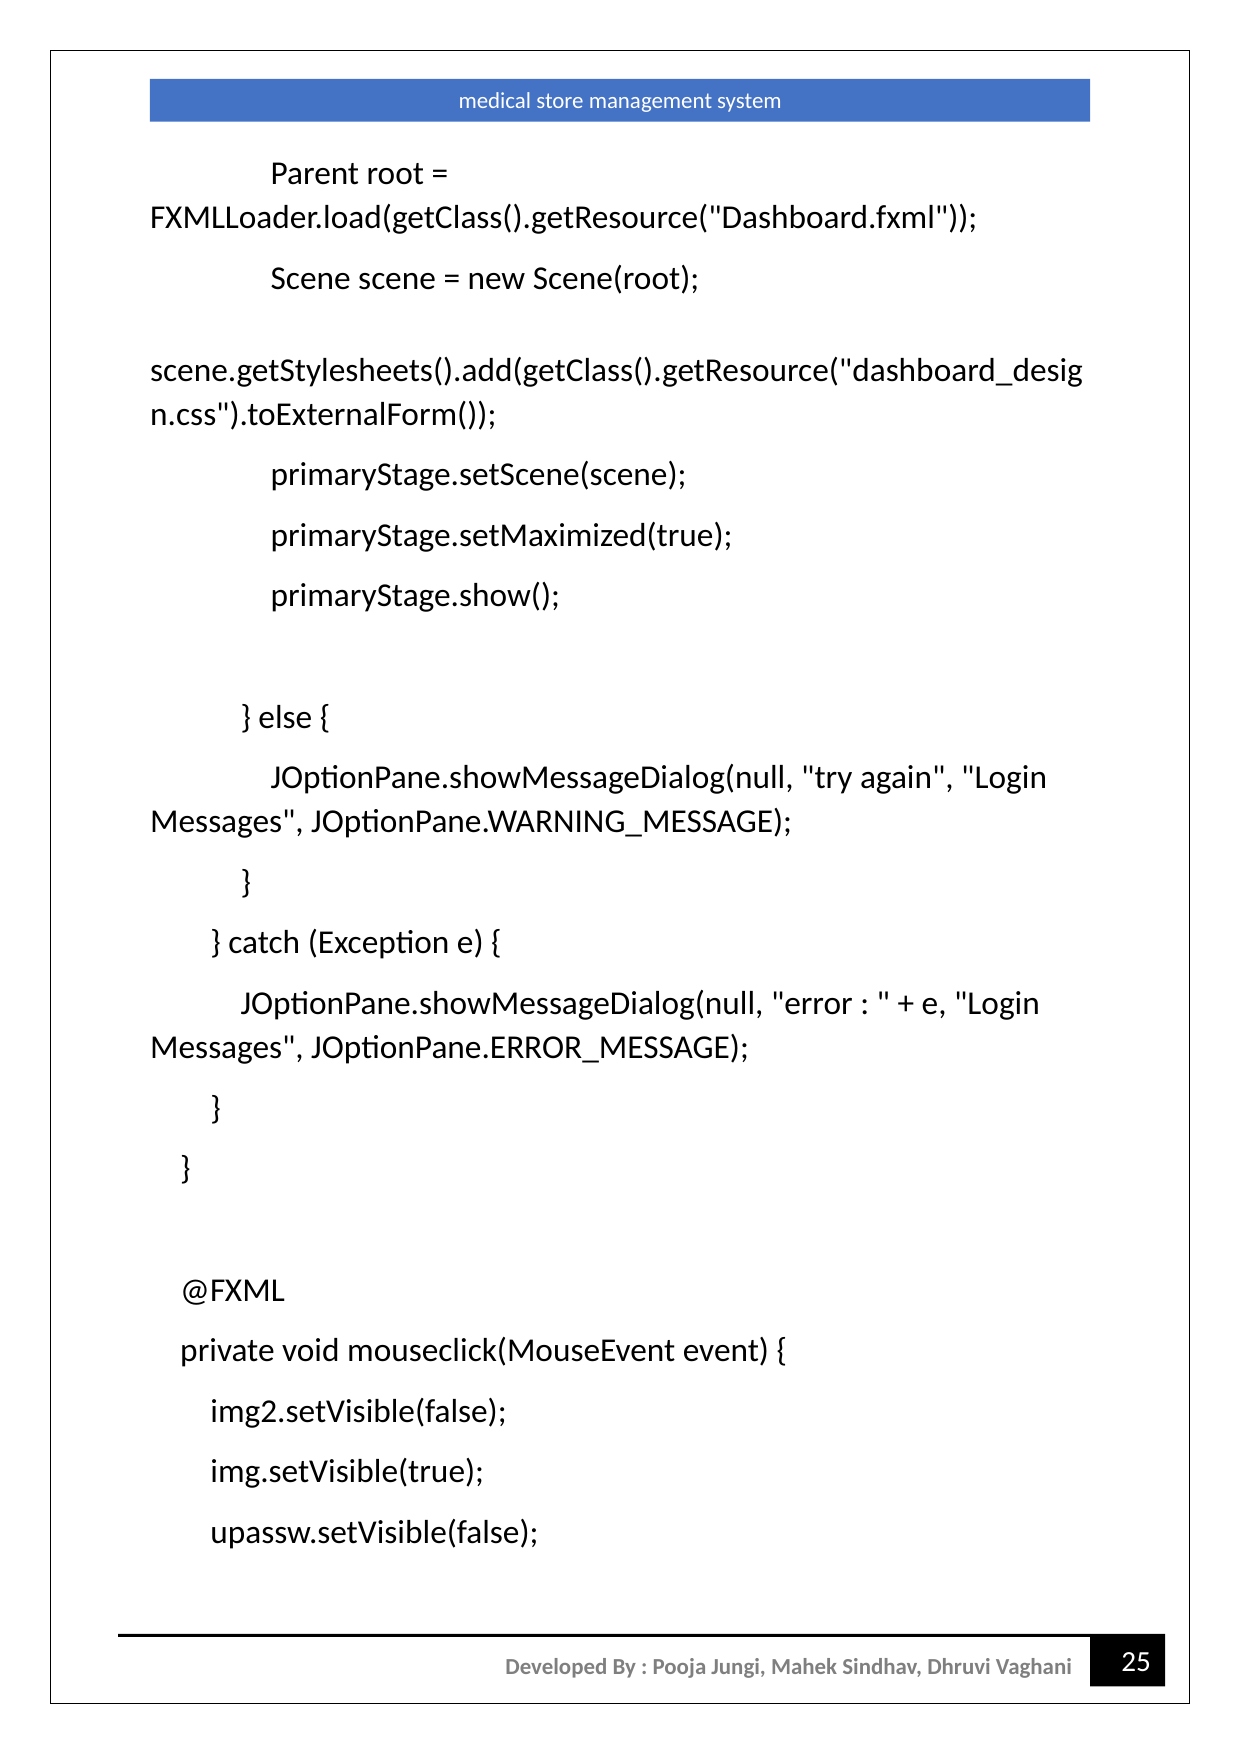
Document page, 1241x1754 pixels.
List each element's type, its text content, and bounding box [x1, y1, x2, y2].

text @FXML [150, 1268, 1090, 1309]
text } [150, 861, 1090, 902]
text img.setVisible(true); [150, 1450, 1090, 1491]
text JOptionPane.showMessageDialog(null, "try again", "Login Messages", JOptionPane.WARNING_MESSAGE); [150, 756, 1090, 841]
text } else { [150, 696, 1090, 736]
text JOptionPane.showMessageDialog(null, "error : " + e, "Login Messages", JOptionPane.ERROR_MESSAGE); [150, 982, 1090, 1067]
text primaryStage.setMaximized(true); [150, 514, 1090, 554]
text upassw.setVisible(false); [150, 1511, 1090, 1552]
text } catch (Exception e) { [150, 921, 1090, 962]
text } [150, 1087, 1090, 1127]
text private void mouseclick(MouseEvent event) { [150, 1329, 1090, 1370]
text Scene scene = new Scene(root); [150, 257, 1090, 297]
text Parent root = FXMLLoader.load(getClass().getResource("Dashboard.fxml")); [150, 152, 1090, 237]
text primaryStage.setScene(scene); [150, 453, 1090, 494]
text primaryStage.show(); [150, 574, 1090, 615]
text } [150, 1147, 1090, 1188]
text scene.getStylesheets().add(getClass().getResource("dashboard_design.css").toExternalForm()); [150, 317, 1090, 433]
text img2.setVisible(false); [150, 1390, 1090, 1431]
